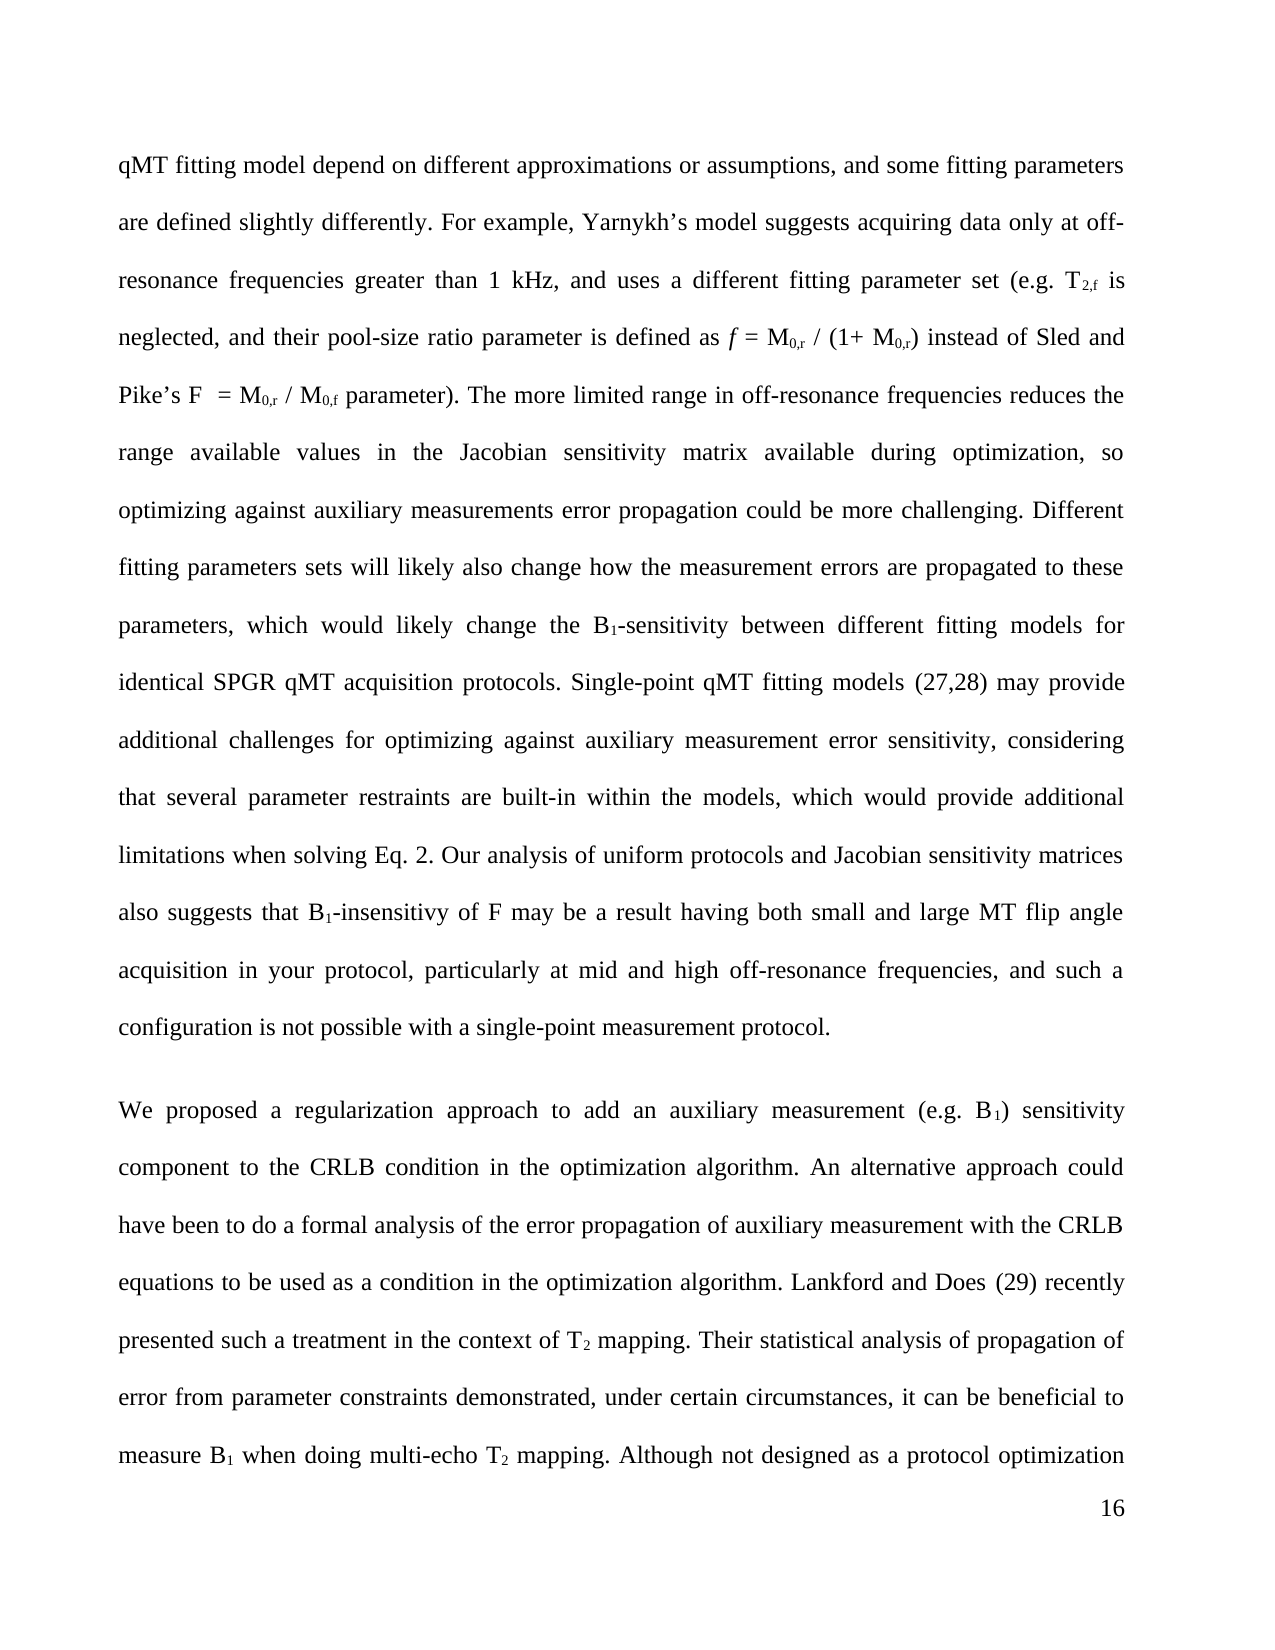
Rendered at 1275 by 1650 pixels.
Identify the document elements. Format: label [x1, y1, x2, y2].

text [118, 1095, 1125, 1469]
text [118, 150, 1125, 1041]
